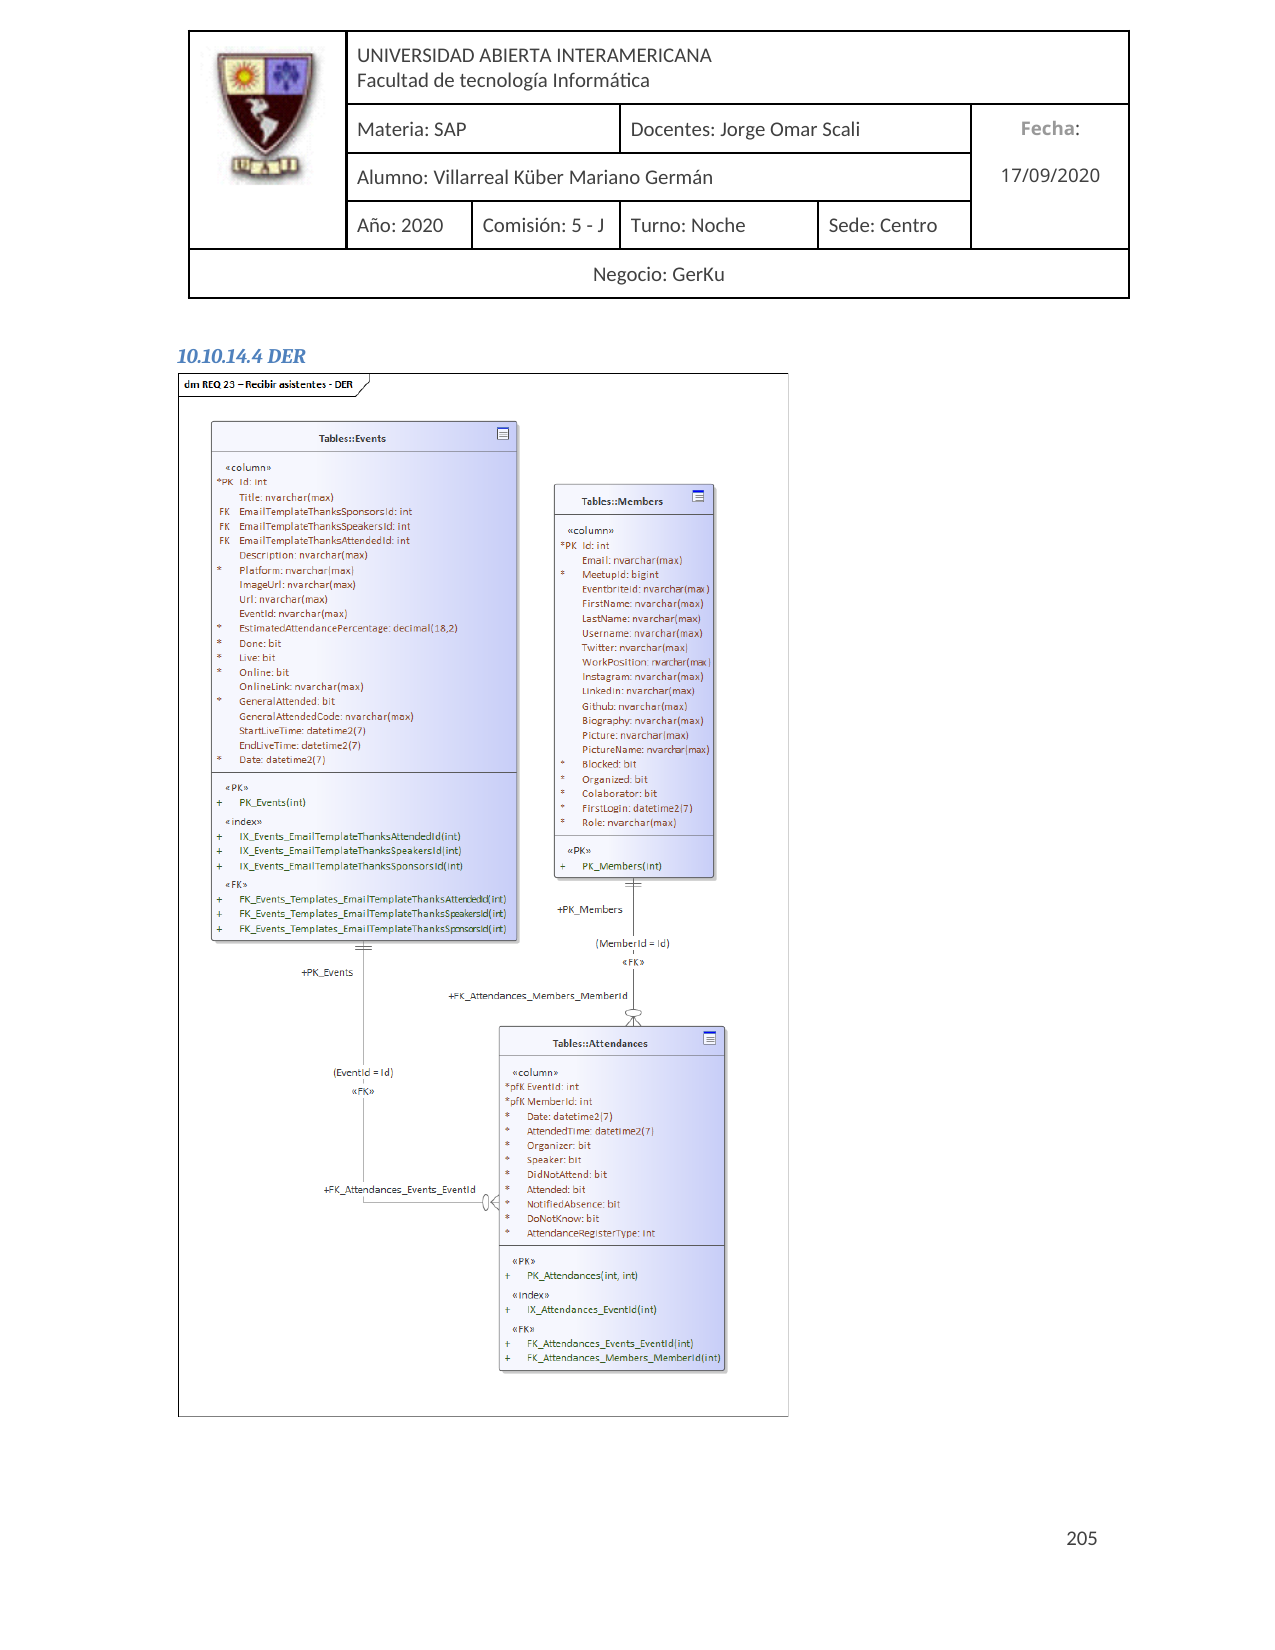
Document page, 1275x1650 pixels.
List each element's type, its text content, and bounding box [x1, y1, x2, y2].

picture [177, 372, 789, 1417]
subtitle DER [177, 345, 1098, 369]
picture [198, 42, 332, 192]
